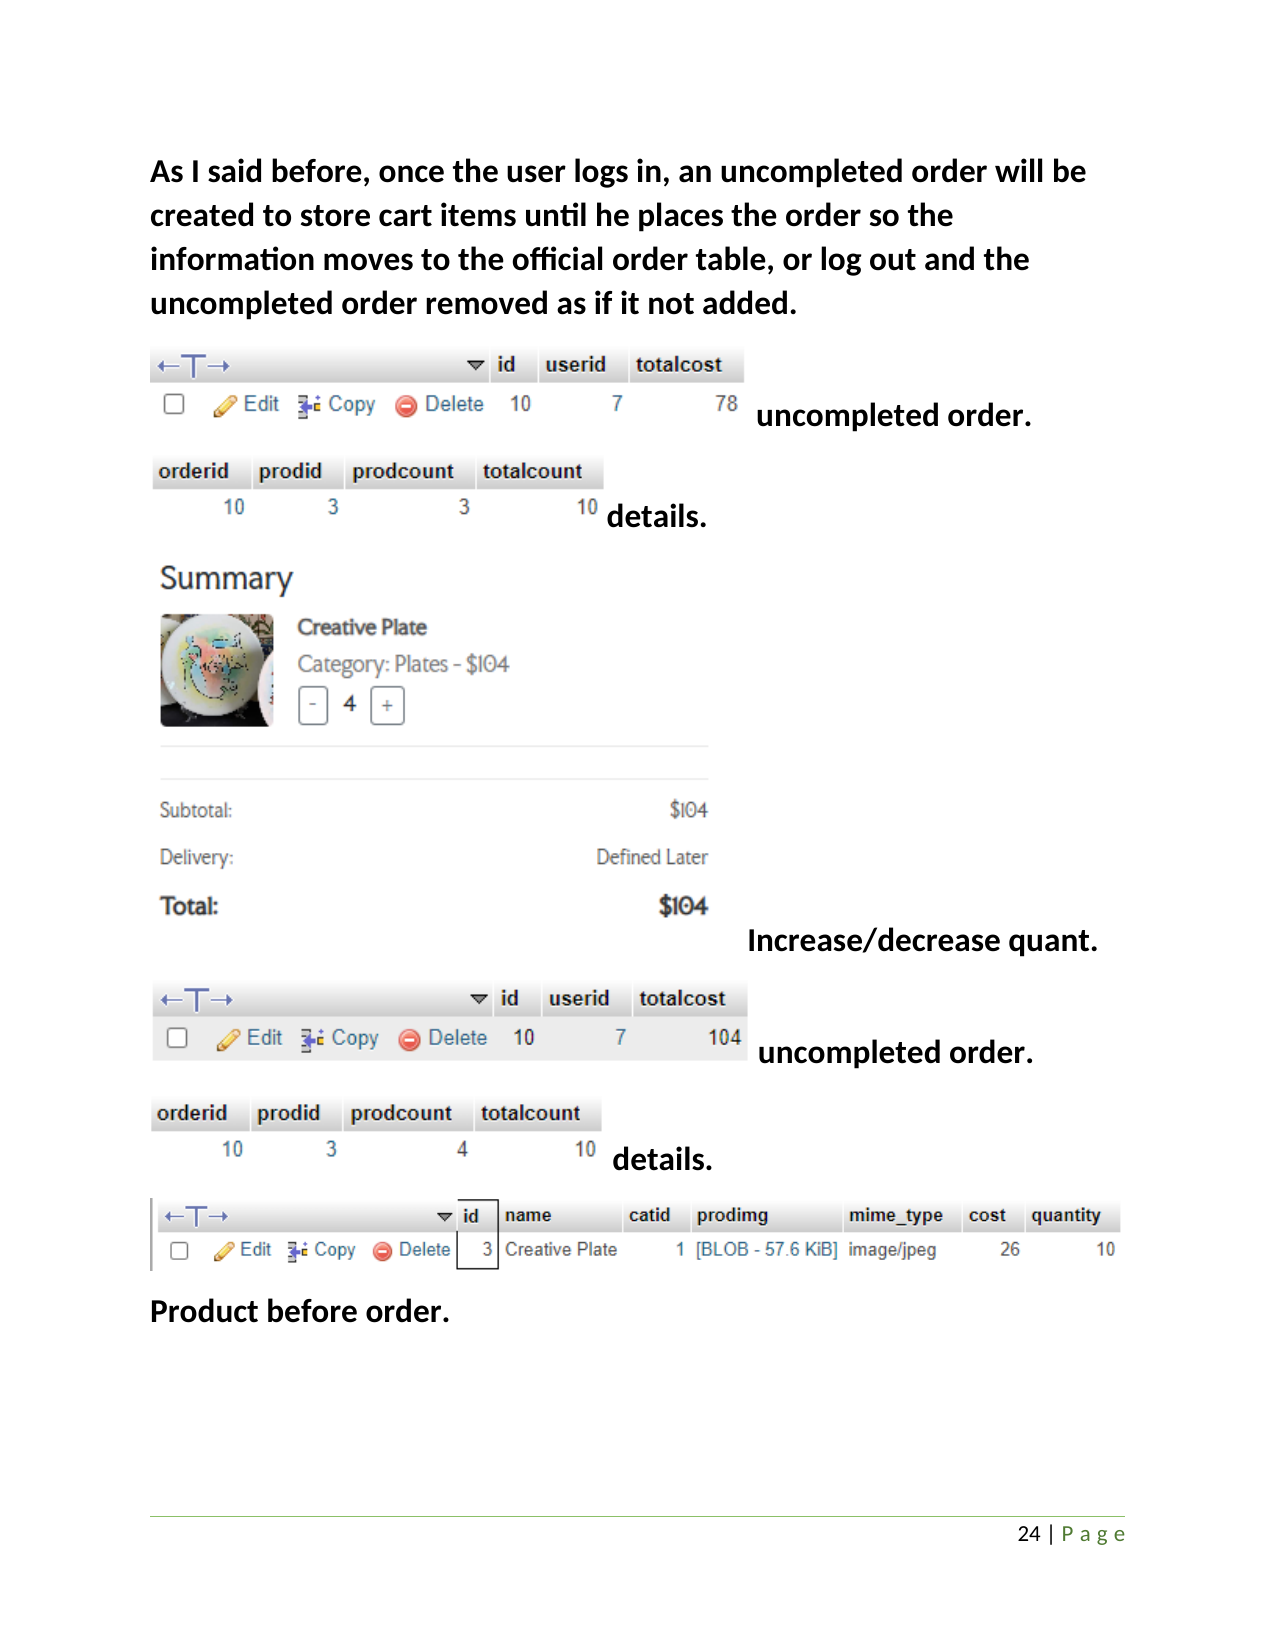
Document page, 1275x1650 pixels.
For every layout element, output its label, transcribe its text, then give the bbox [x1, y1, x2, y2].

text As I said before, once the user logs in, an uncompleted order will be created to store cart items until he places the order so the information moves to the official order table, or log out and the uncompleted order removed as if it not added. [150, 150, 1125, 323]
picture [150, 342, 749, 427]
picture [150, 1092, 605, 1171]
picture [150, 1198, 1125, 1271]
picture [150, 455, 607, 527]
text Increase/decrease quant. [150, 919, 1125, 960]
picture [150, 979, 750, 1064]
text Product before order. [150, 1290, 1125, 1331]
picture [150, 555, 729, 938]
